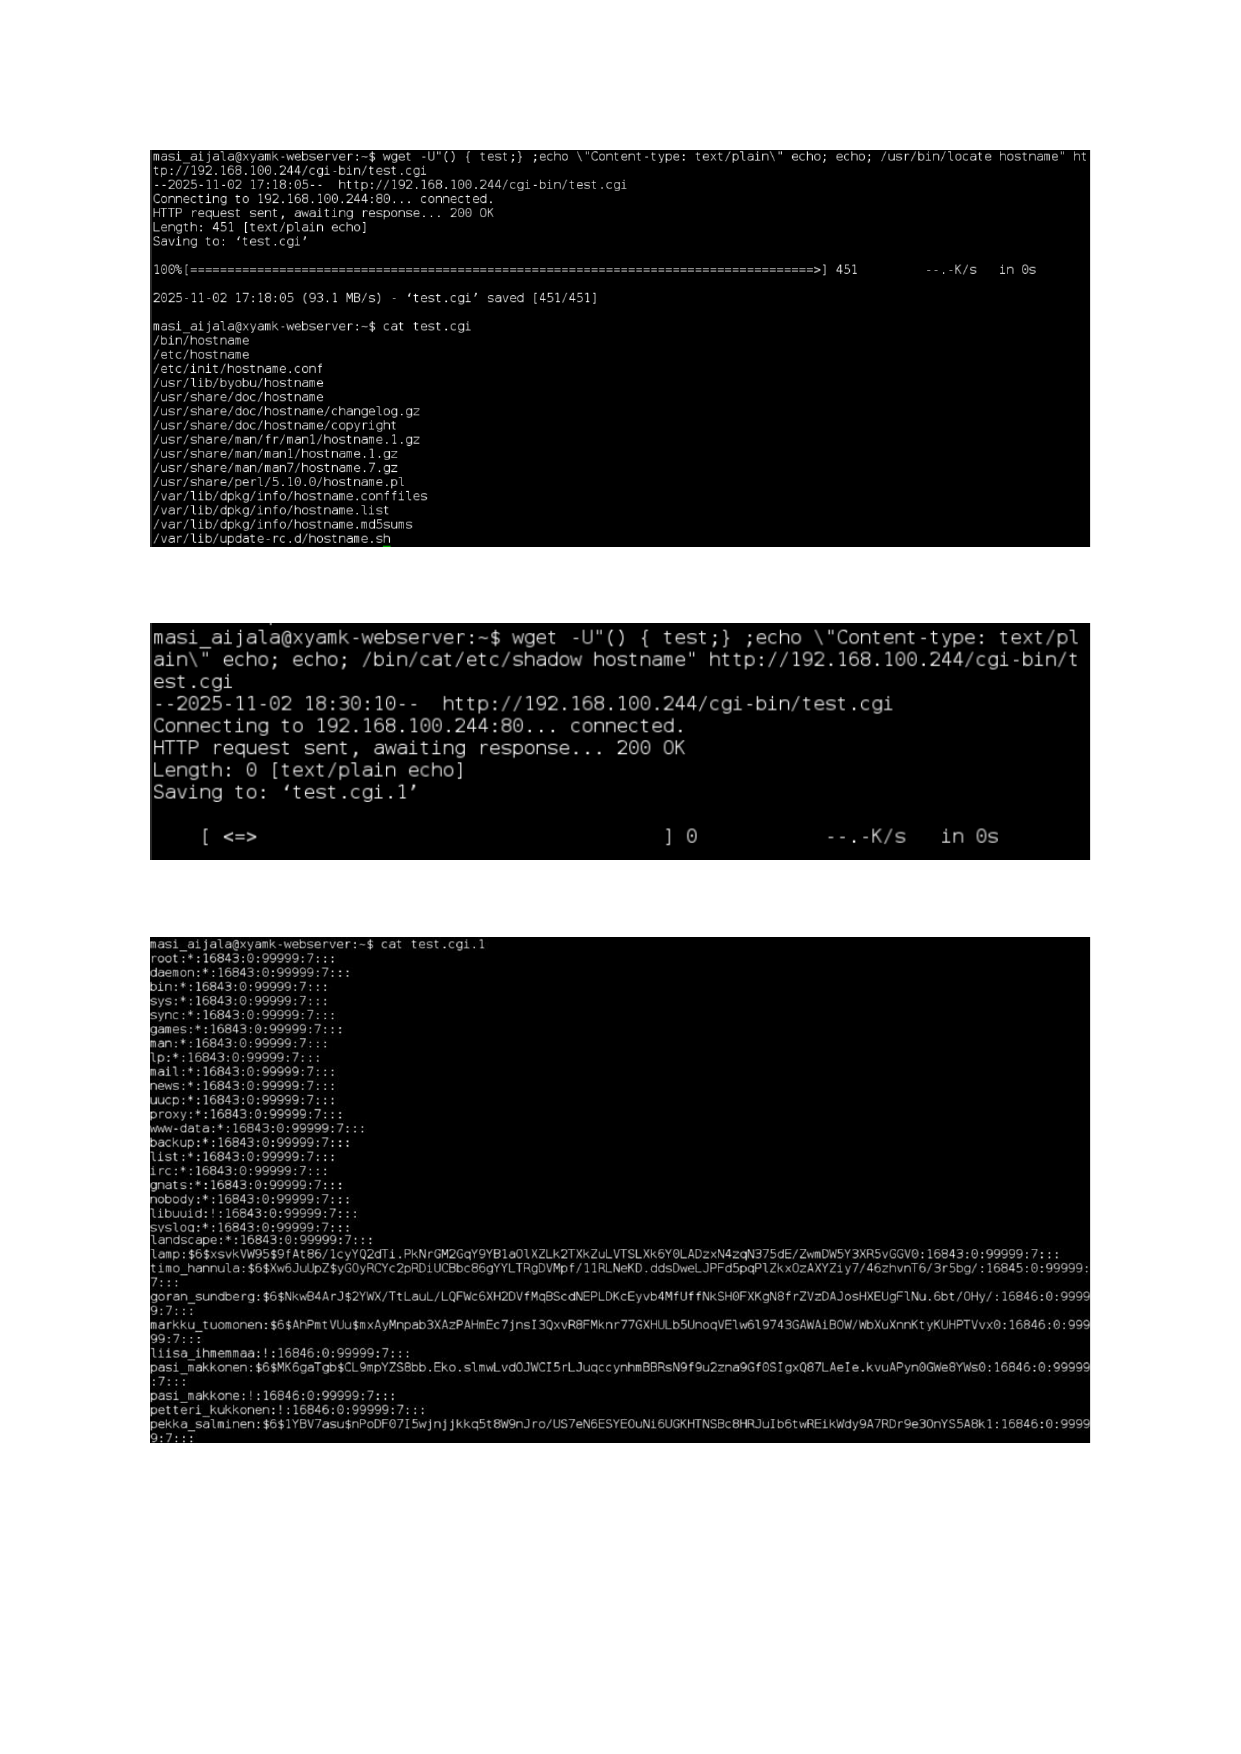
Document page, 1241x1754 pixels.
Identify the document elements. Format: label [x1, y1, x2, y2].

picture [150, 150, 1091, 547]
picture [150, 937, 1091, 1443]
picture [150, 623, 1091, 860]
